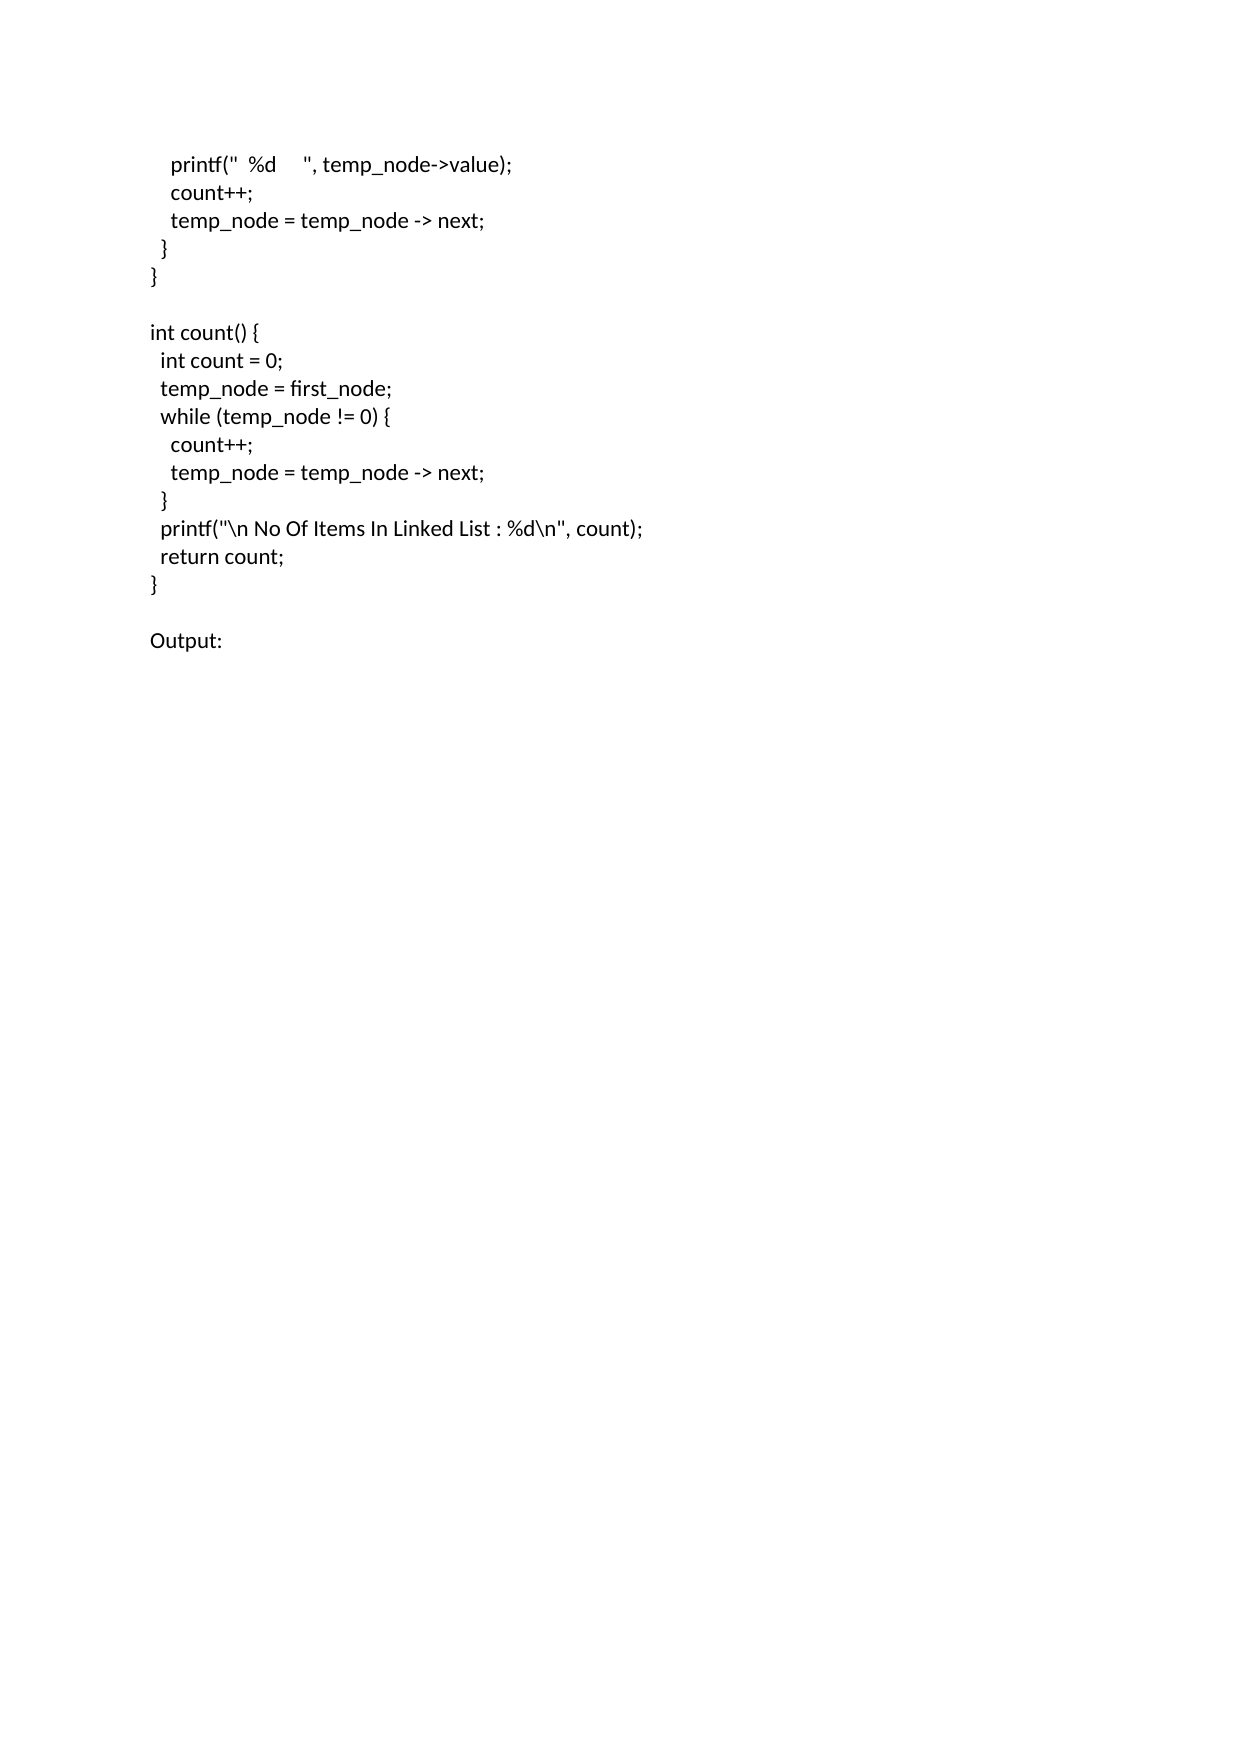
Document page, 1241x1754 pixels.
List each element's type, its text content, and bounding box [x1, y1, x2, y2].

text return count; [150, 542, 1090, 570]
text temp_node = temp_node -> next; [150, 458, 1090, 486]
text while (temp_node != 0) { [150, 402, 1090, 430]
text } [150, 570, 1090, 598]
text int count = 0; [150, 346, 1090, 374]
text temp_node = first_node; [150, 374, 1090, 402]
text } [150, 234, 1090, 262]
text printf(" %d ", temp_node->value); [150, 150, 1090, 178]
text count++; [150, 430, 1090, 458]
text temp_node = temp_node -> next; [150, 206, 1090, 234]
text } [150, 486, 1090, 514]
text } [150, 262, 1090, 290]
text count++; [150, 178, 1090, 206]
text Output: [150, 626, 1090, 654]
text printf("\n No Of Items In Linked List : %d\n", count); [150, 514, 1090, 542]
text int count() { [150, 318, 1090, 346]
